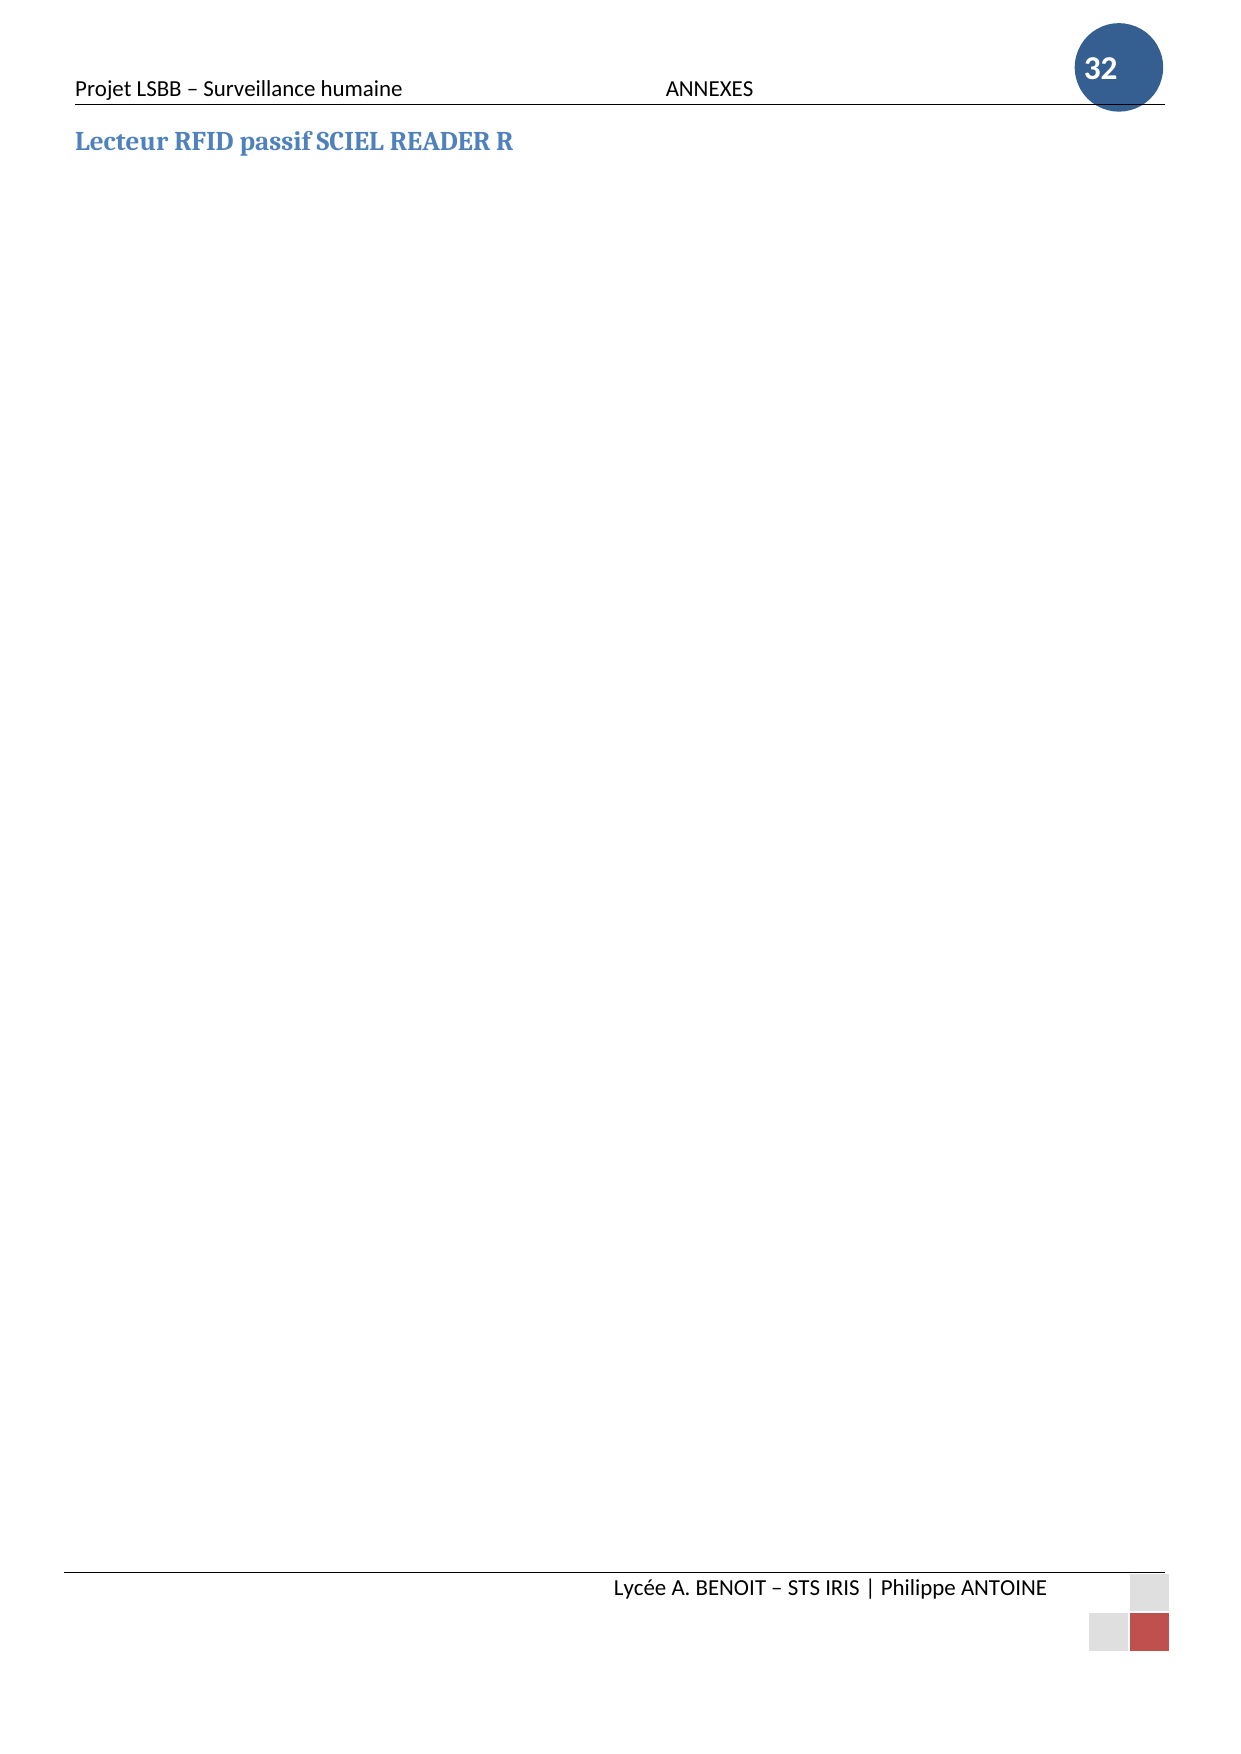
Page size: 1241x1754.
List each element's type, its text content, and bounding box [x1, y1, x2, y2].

subtitle Lecteur RFID passif SCIEL READER R [75, 126, 1165, 157]
